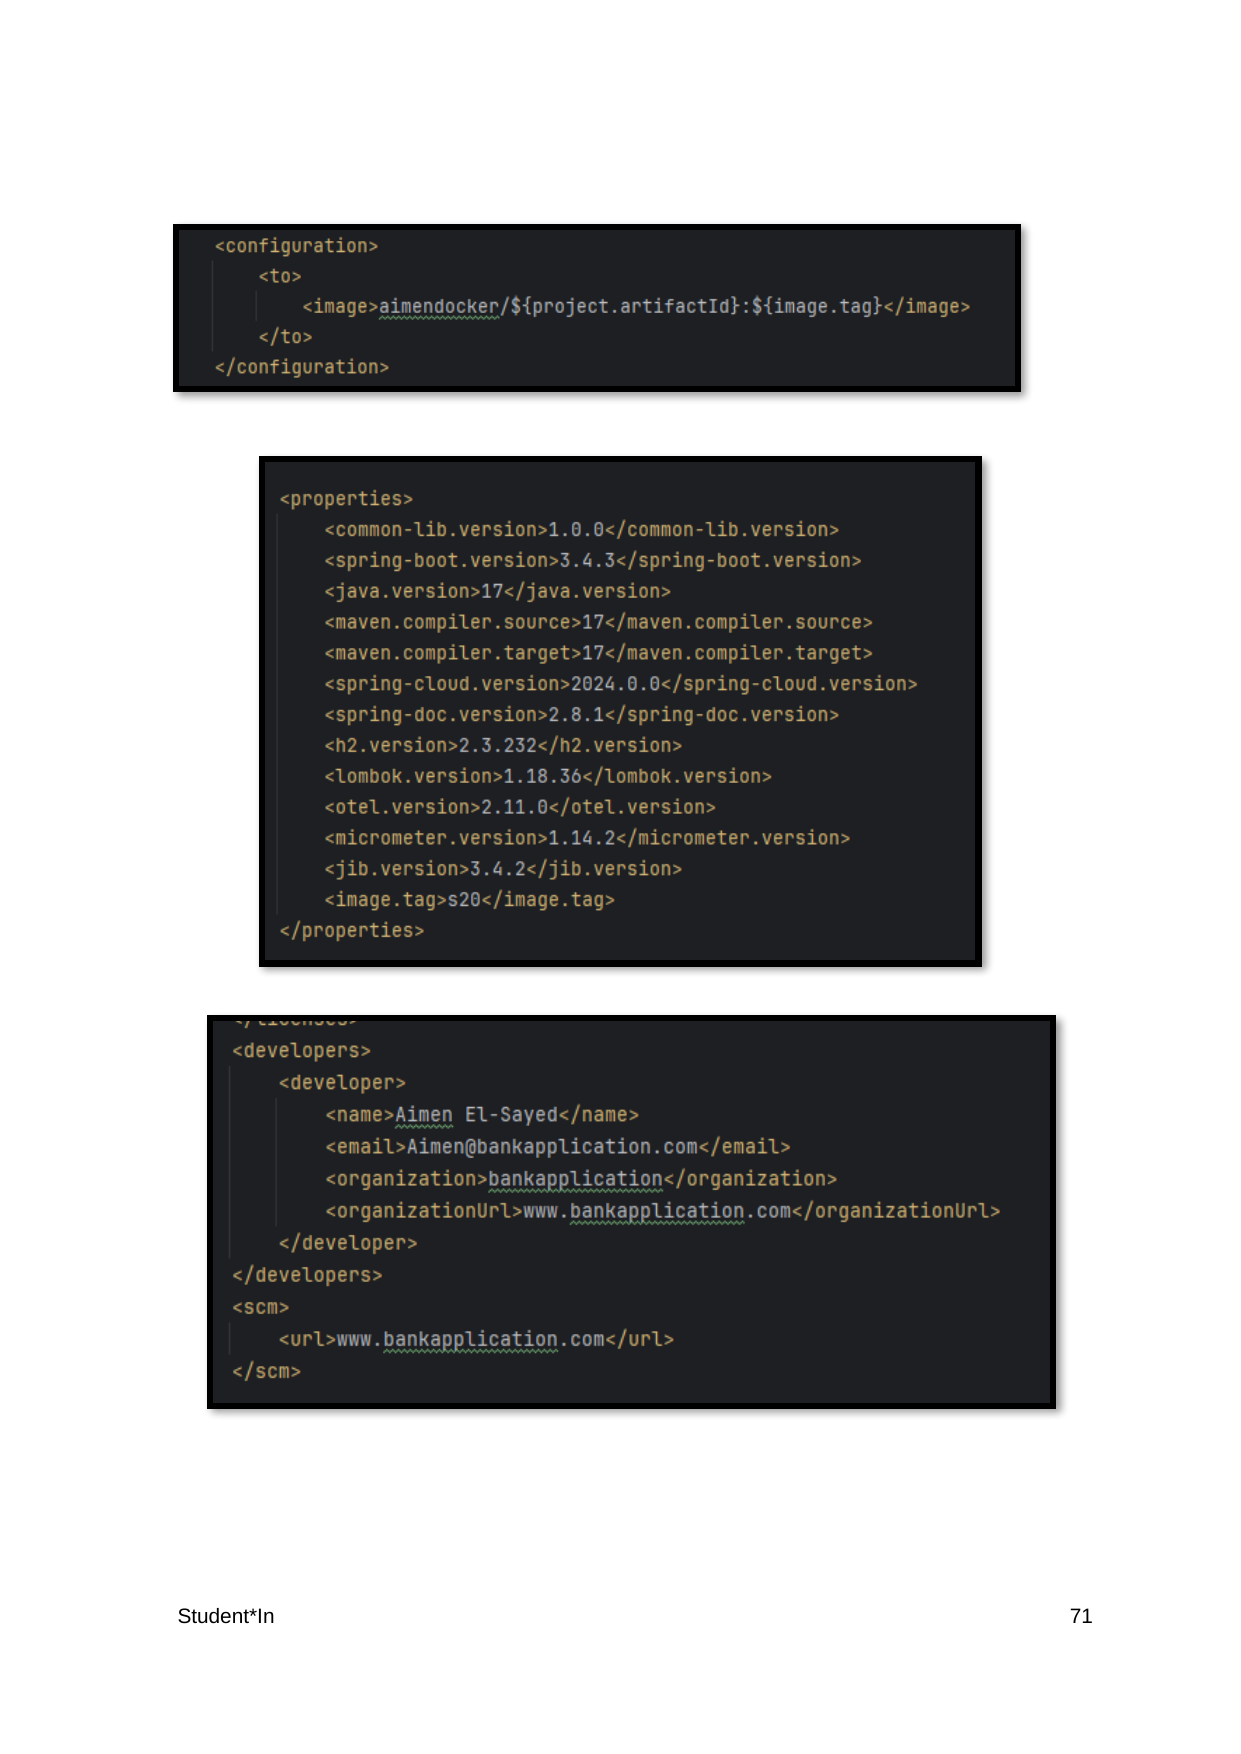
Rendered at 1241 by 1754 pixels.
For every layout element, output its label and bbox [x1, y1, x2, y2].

picture [179, 230, 1015, 386]
picture [213, 1021, 1050, 1403]
picture [265, 462, 975, 960]
